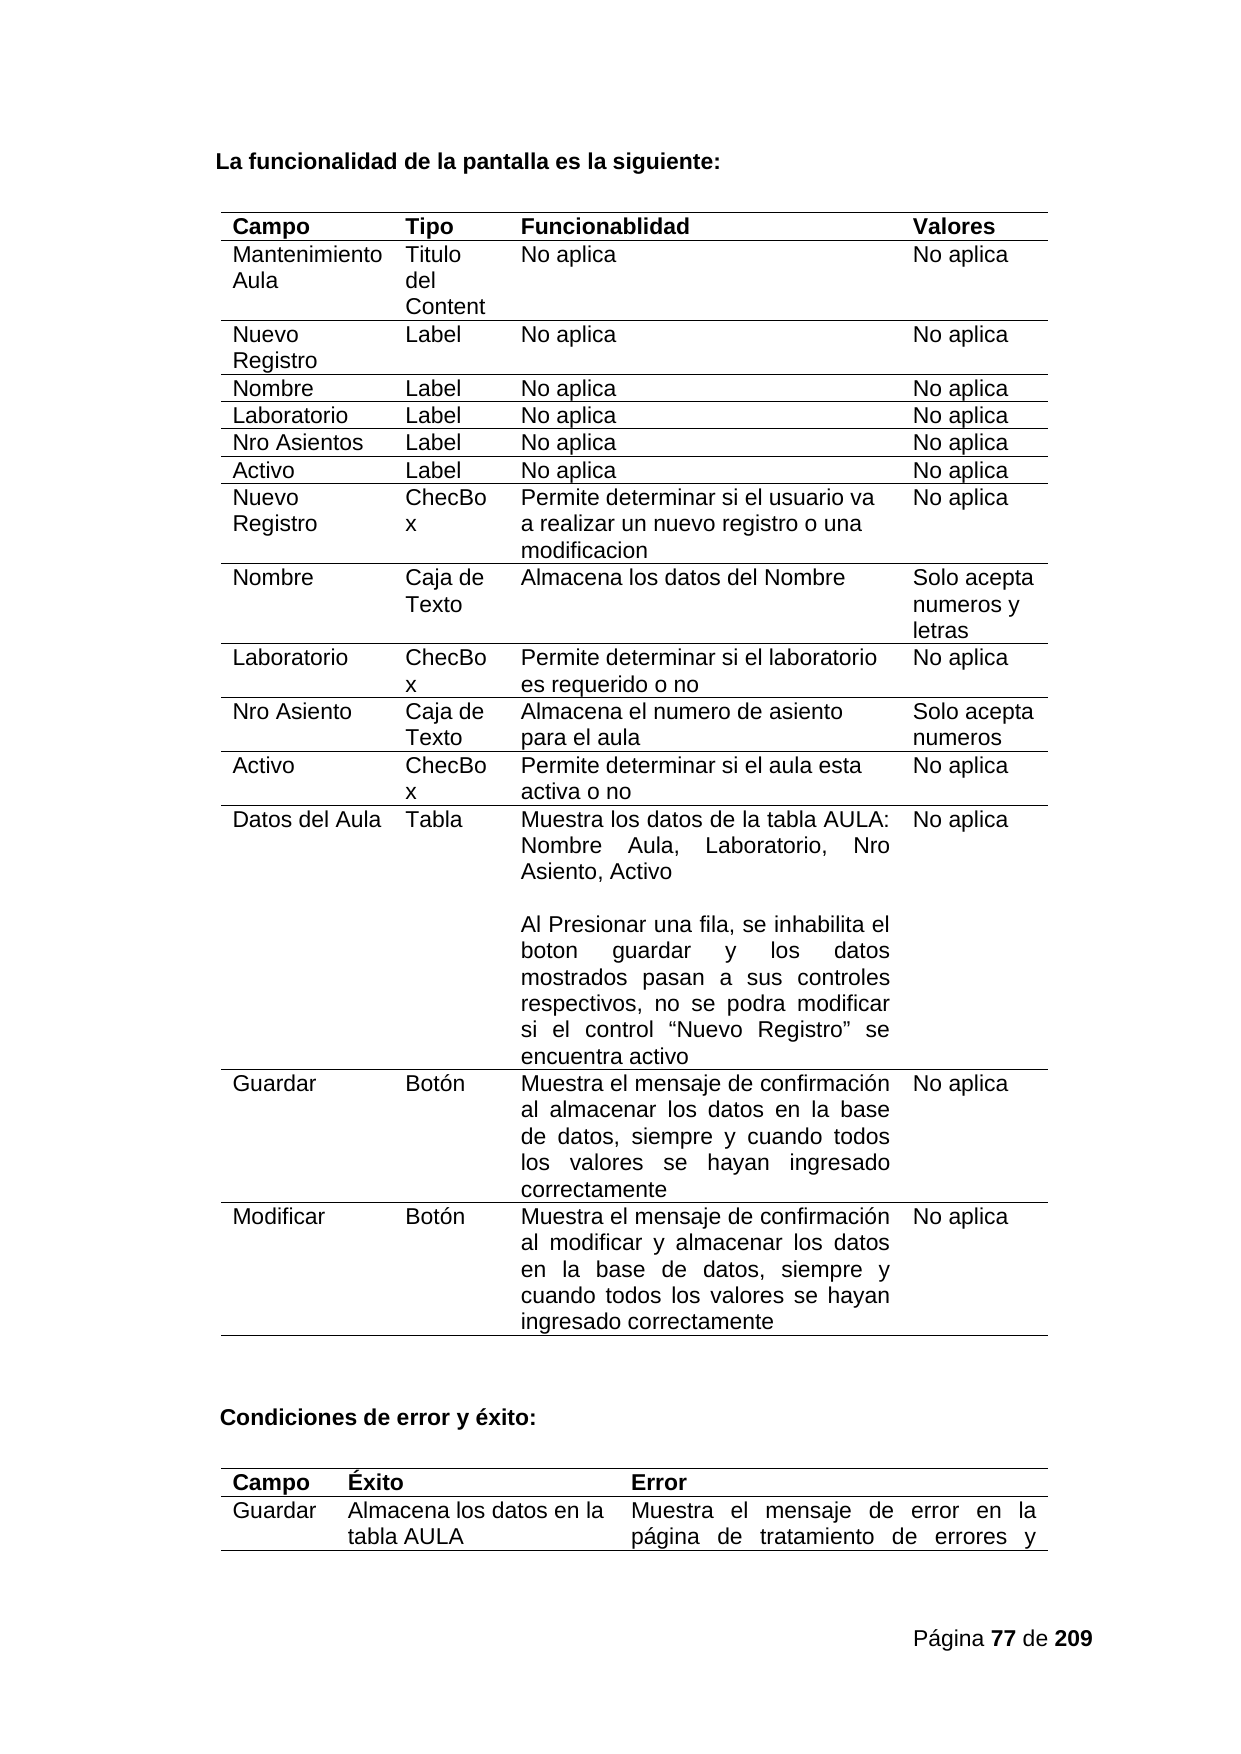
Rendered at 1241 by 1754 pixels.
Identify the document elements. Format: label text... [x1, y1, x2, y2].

table_cell Caja de Texto [394, 698, 509, 751]
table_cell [336, 1497, 619, 1549]
table_cell Almacena los datos del Nombre [509, 564, 901, 643]
table_cell Label [394, 321, 509, 373]
table_cell Botón [394, 1070, 509, 1202]
table_cell Mantenimiento Aula [221, 241, 394, 320]
table_cell Solo acepta numeros y letras [901, 564, 1048, 643]
table_header Campo [221, 213, 394, 239]
text La funcionalidad de la pantalla es la siguiente: [177, 148, 1092, 174]
table_cell Activo [221, 457, 394, 483]
text Condiciones de error y éxito: [177, 1404, 1092, 1430]
table_header Error [620, 1469, 1048, 1496]
table_cell No aplica [901, 1203, 1048, 1335]
table_cell No aplica [901, 375, 1048, 401]
table_cell Tabla [394, 806, 509, 1069]
table_cell No aplica [509, 402, 901, 428]
table_cell No aplica [901, 321, 1048, 373]
table_cell No aplica [901, 752, 1048, 804]
table_header Tipo [394, 213, 509, 239]
table_cell Label [394, 429, 509, 456]
table_cell Nuevo Registro [221, 321, 394, 373]
table_header Funcionablidad [509, 213, 901, 239]
table_cell Guardar [221, 1070, 394, 1202]
table_cell No aplica [901, 402, 1048, 428]
table_cell No aplica [901, 457, 1048, 483]
table_cell Permite determinar si el laboratorio es requerido o no [509, 644, 901, 697]
table_cell Nombre [221, 375, 394, 401]
table_cell ChecBox [394, 484, 509, 563]
table_cell No aplica [901, 429, 1048, 456]
table_cell Titulo del Content [394, 241, 509, 320]
table_header Éxito [336, 1469, 619, 1496]
table_cell Muestra el mensaje de confirmación al almacenar los datos en la base de datos, siempre y cuando todos los valores se hayan ingresado correctamente [509, 1070, 901, 1202]
table_cell Label [394, 375, 509, 401]
table_cell Caja de Texto [394, 564, 509, 643]
table_cell No aplica [901, 644, 1048, 697]
table_cell Activo [221, 752, 394, 804]
table_cell No aplica [509, 457, 901, 483]
table_cell Muestra los datos de la tabla AULA: Nombre Aula, Laboratorio, Nro Asiento, Activo Al Presionar una fila, se inhabilita el boton guardar y los datos mostrados pasan a sus controles respectivos, no se podra modificar si el control “Nuevo Registro” se encuentra activo [509, 806, 901, 1069]
table_cell No aplica [901, 1070, 1048, 1202]
table_cell Laboratorio [221, 644, 394, 697]
table_cell Nro Asientos [221, 429, 394, 456]
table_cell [620, 1497, 1048, 1549]
table_cell Botón [394, 1203, 509, 1335]
table_cell Solo acepta numeros [901, 698, 1048, 751]
table_cell Almacena el numero de asiento para el aula [509, 698, 901, 751]
table_cell ChecBox [394, 752, 509, 804]
table_header Valores [901, 213, 1048, 239]
table_cell Label [394, 402, 509, 428]
table_cell Label [394, 457, 509, 483]
table_cell Modificar [221, 1203, 394, 1335]
table_cell No aplica [901, 484, 1048, 563]
table_cell Nuevo Registro [221, 484, 394, 563]
table_cell ChecBox [394, 644, 509, 697]
table_cell Muestra el mensaje de confirmación al modificar y almacenar los datos en la base de datos, siempre y cuando todos los valores se hayan ingresado correctamente [509, 1203, 901, 1335]
table_cell Laboratorio [221, 402, 394, 428]
table_cell Nro Asiento [221, 698, 394, 751]
table_cell Permite determinar si el aula esta activa o no [509, 752, 901, 804]
table_cell Guardar [221, 1497, 336, 1549]
table_cell Nombre [221, 564, 394, 643]
table_cell No aplica [901, 806, 1048, 1069]
table_cell Datos del Aula [221, 806, 394, 1069]
table_cell Permite determinar si el usuario va a realizar un nuevo registro o una modificacion [509, 484, 901, 563]
table_cell No aplica [509, 321, 901, 373]
table_cell No aplica [509, 429, 901, 456]
table_cell No aplica [509, 375, 901, 401]
table_header Campo [221, 1469, 336, 1496]
table_cell No aplica [901, 241, 1048, 320]
table_cell No aplica [509, 241, 901, 320]
